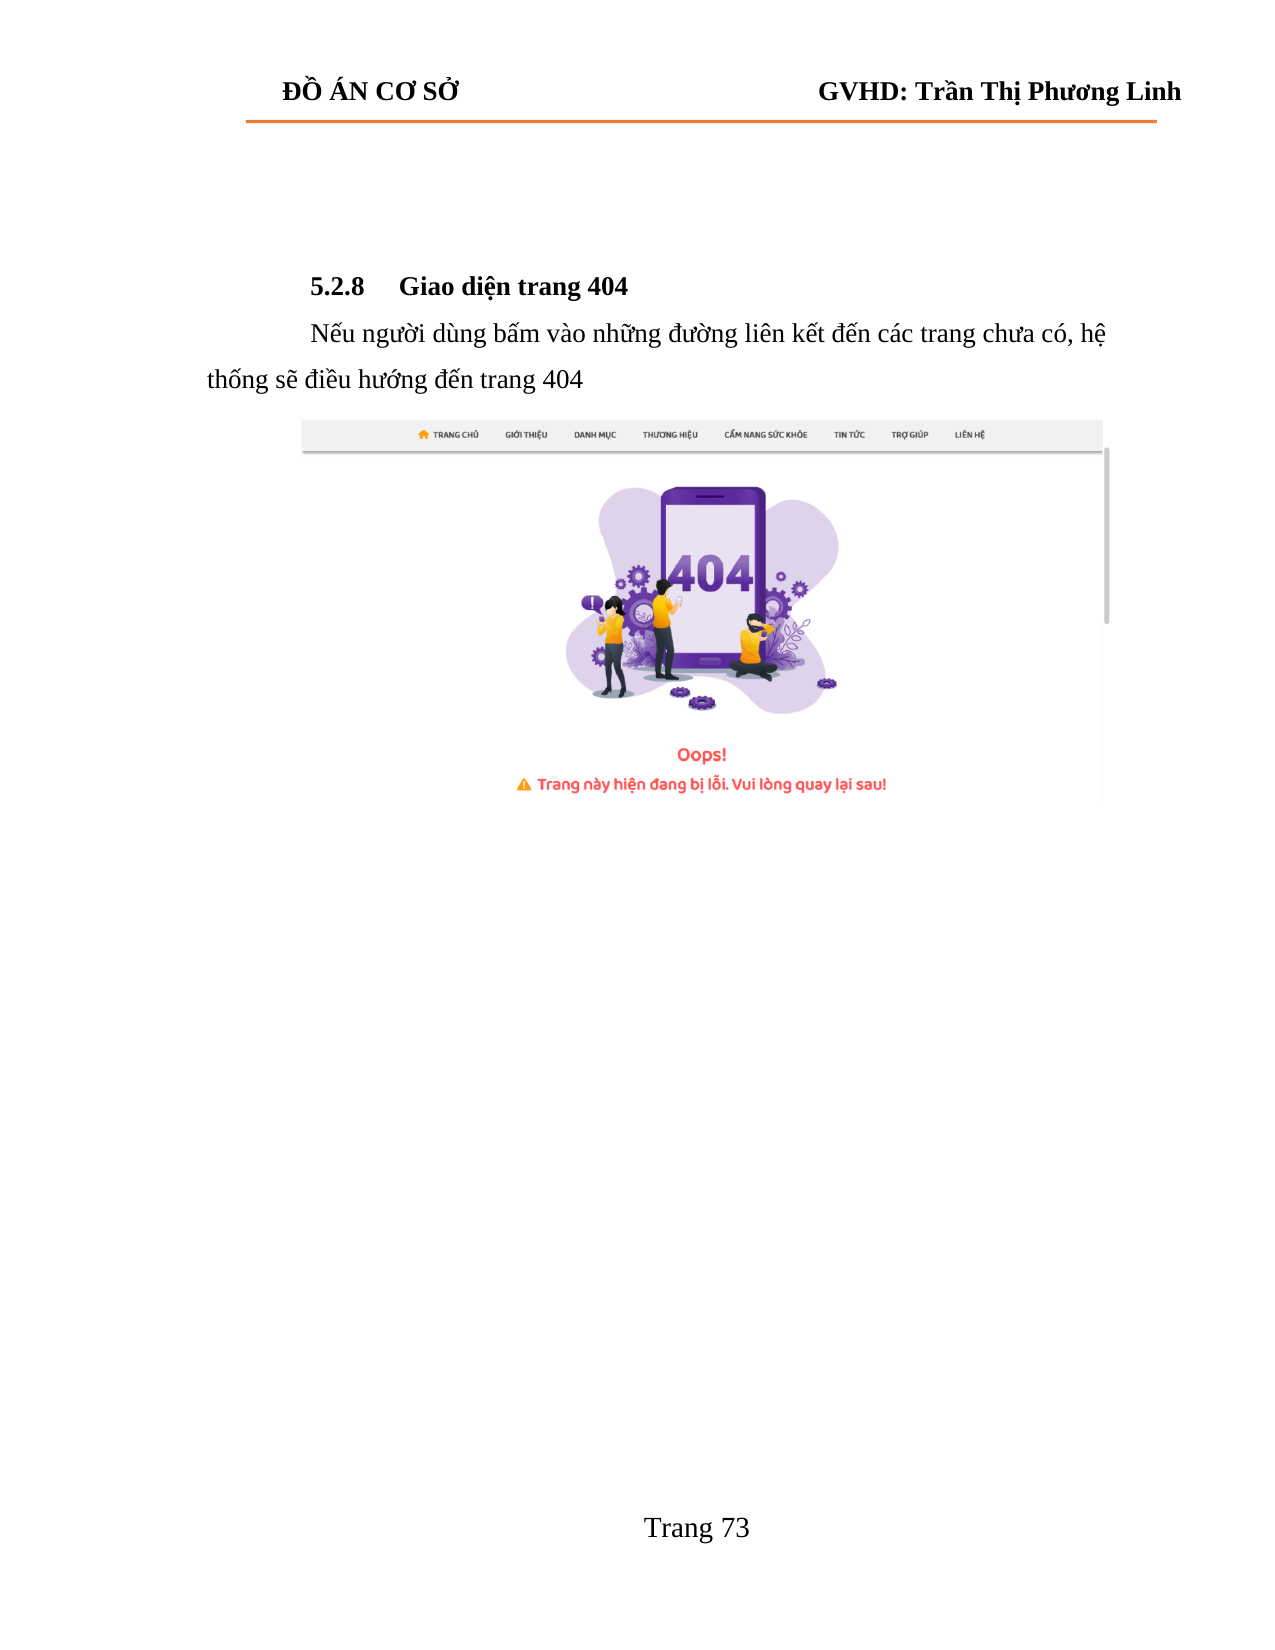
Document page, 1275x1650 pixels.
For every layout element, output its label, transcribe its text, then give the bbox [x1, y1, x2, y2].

list Giao diện trang 404 [310, 270, 1157, 301]
list Nếu người dùng bấm vào những đường liên kết đến các trang chưa có, hệ thống sẽ điều hướng đến trang 404 [207, 317, 1157, 394]
picture [301, 420, 1111, 804]
